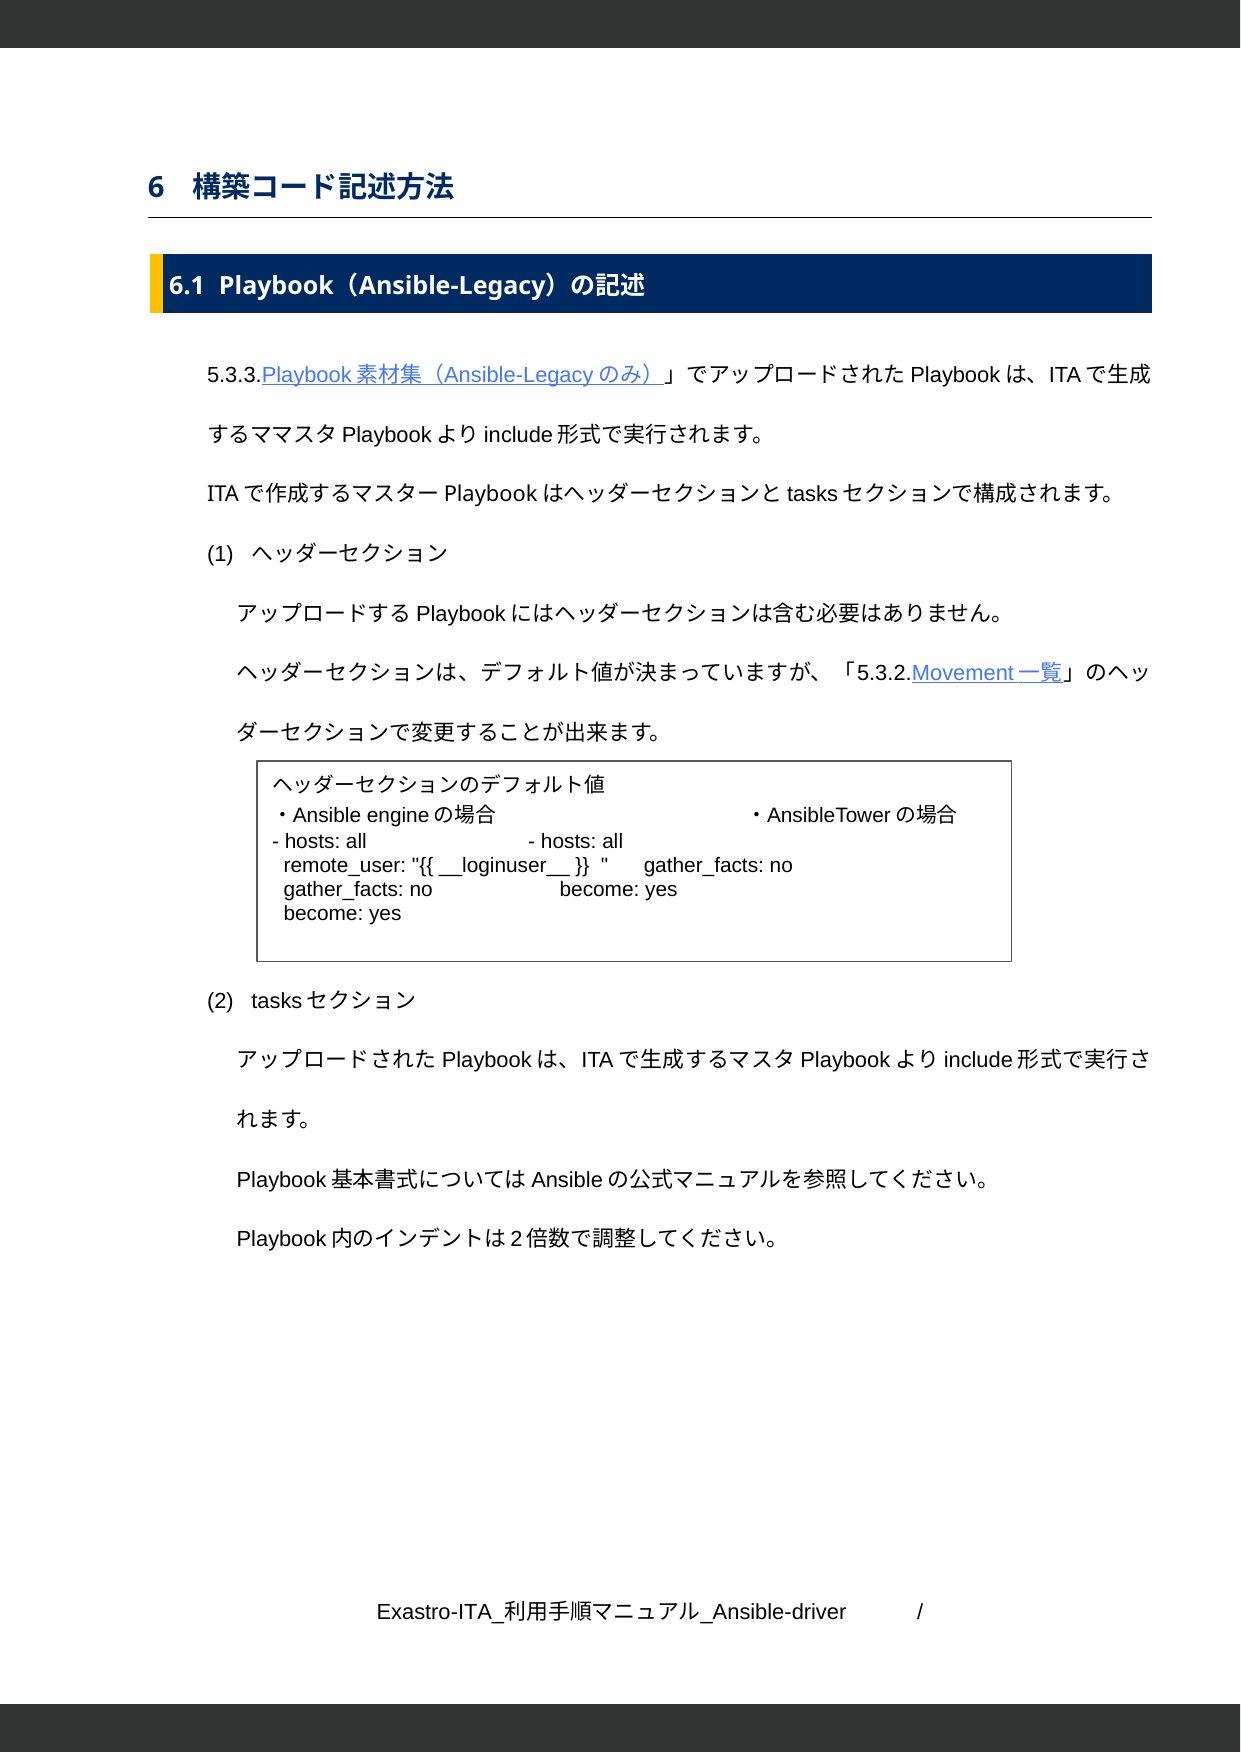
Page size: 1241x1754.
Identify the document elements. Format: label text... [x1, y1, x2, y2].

text へッダーセクション [207, 522, 1152, 582]
picture [0, 0, 1241, 48]
list Playbook内のインデントは2倍数で調整してください。 [236, 1207, 1152, 1267]
list ITAで作成するマスターPlaybookはへッダーセクションとtasksセクションで構成されます。 [207, 462, 1152, 522]
list Playbook基本書式についてはAnsibleの公式マニュアルを参照してください。 [236, 1148, 1152, 1207]
text アップロードするPlaybookにはヘッダーセクションは含む必要はありません。 [236, 582, 1152, 641]
picture [0, 1704, 1241, 1752]
text アップロードされたPlaybookは、ITAで生成するマスタPlaybookよりinclude形式で実行されます。 [236, 1028, 1152, 1148]
text tasksセクション [207, 969, 1152, 1028]
subtitle Playbook（Ansible-Legacy）の記述 [163, 254, 1152, 313]
subtitle 構築コード記述方法 [148, 155, 1152, 217]
text 5.3.3.Playbook素材集（Ansible-Legacyのみ）」でアップロードされたPlaybookは、ITAで生成するママスタPlaybookよりinclude形式で実行されます。 [207, 343, 1152, 462]
text ヘッダーセクションは、デフォルト値が決まっていますが、「5.3.2.Movement一覧」のヘッダーセクションで変更することが出来ます。 [236, 641, 1152, 760]
